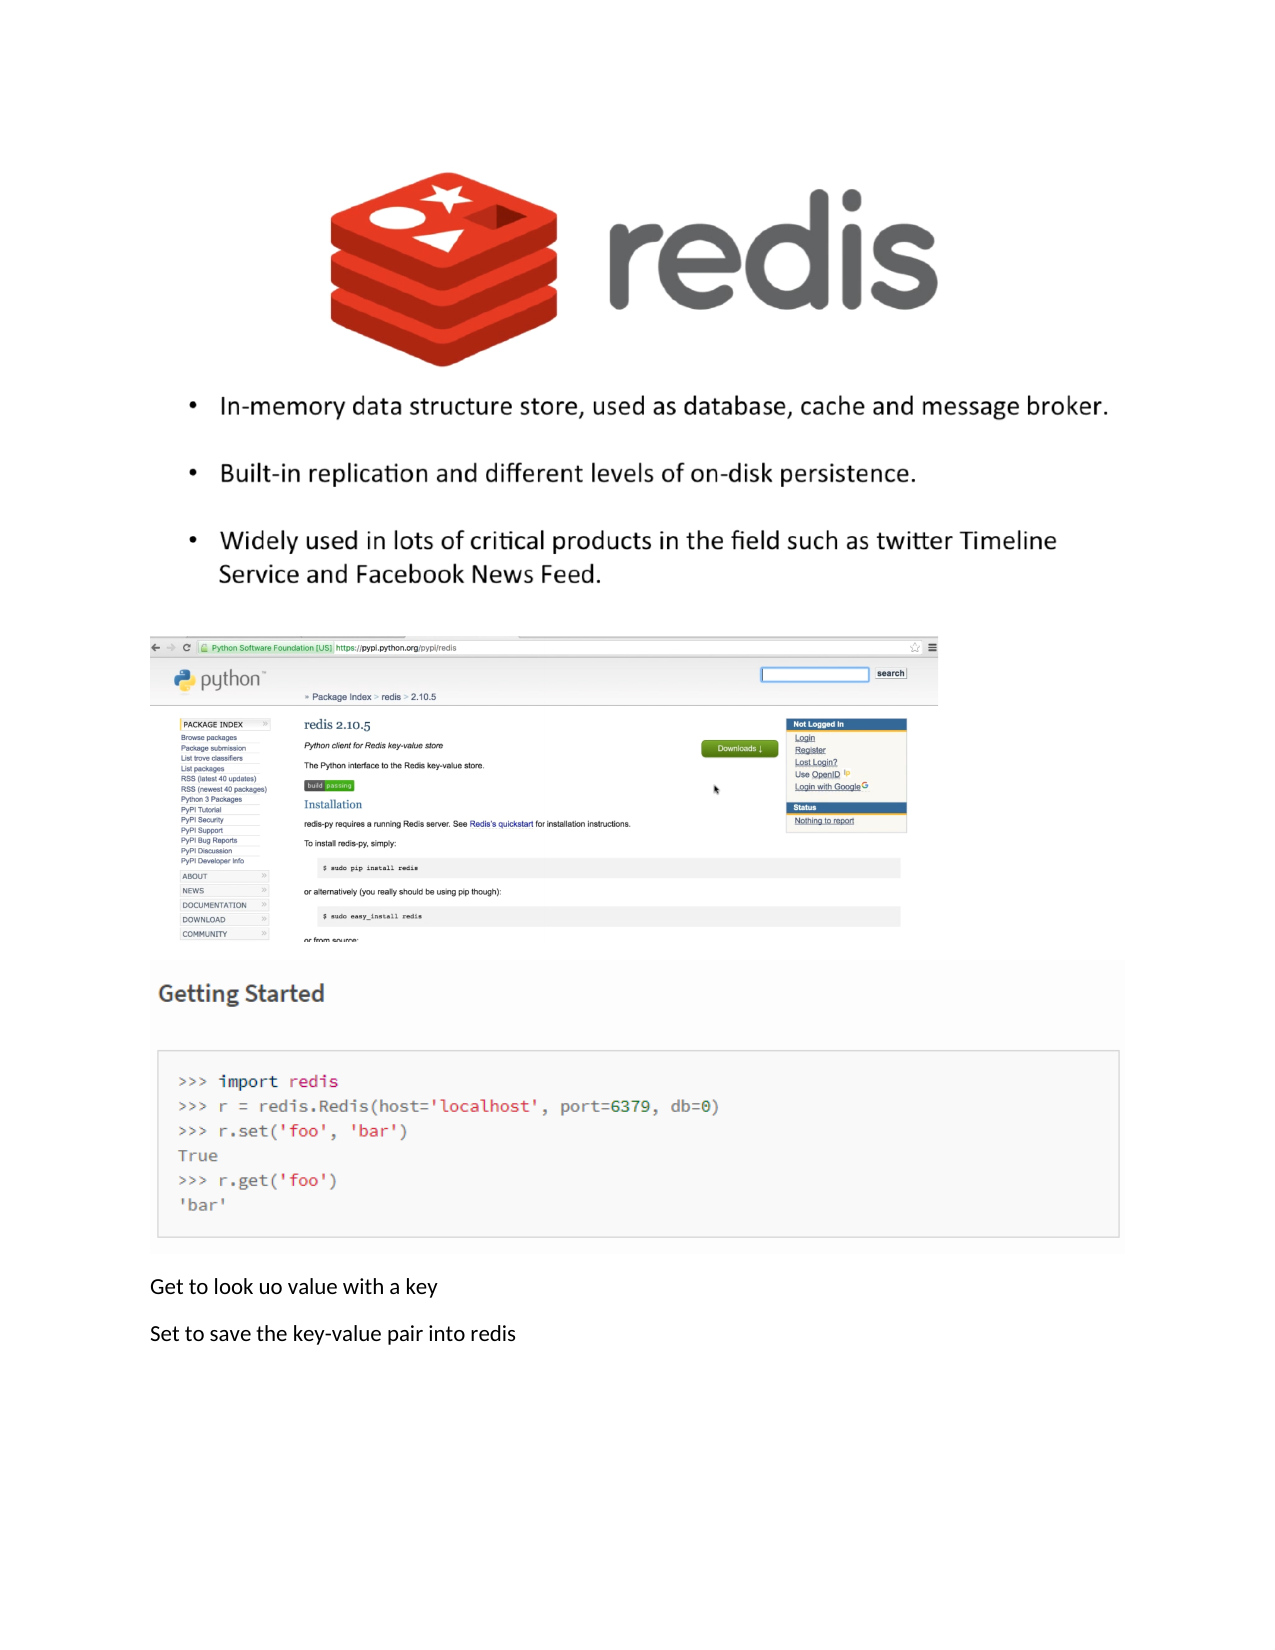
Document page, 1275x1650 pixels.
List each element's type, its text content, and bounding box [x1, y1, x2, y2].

text Get to look uo value with a key [150, 1272, 1125, 1300]
picture [150, 636, 939, 942]
picture [150, 150, 1125, 618]
text Set to save the key-value pair into redis [150, 1319, 1125, 1347]
picture [150, 960, 1125, 1254]
